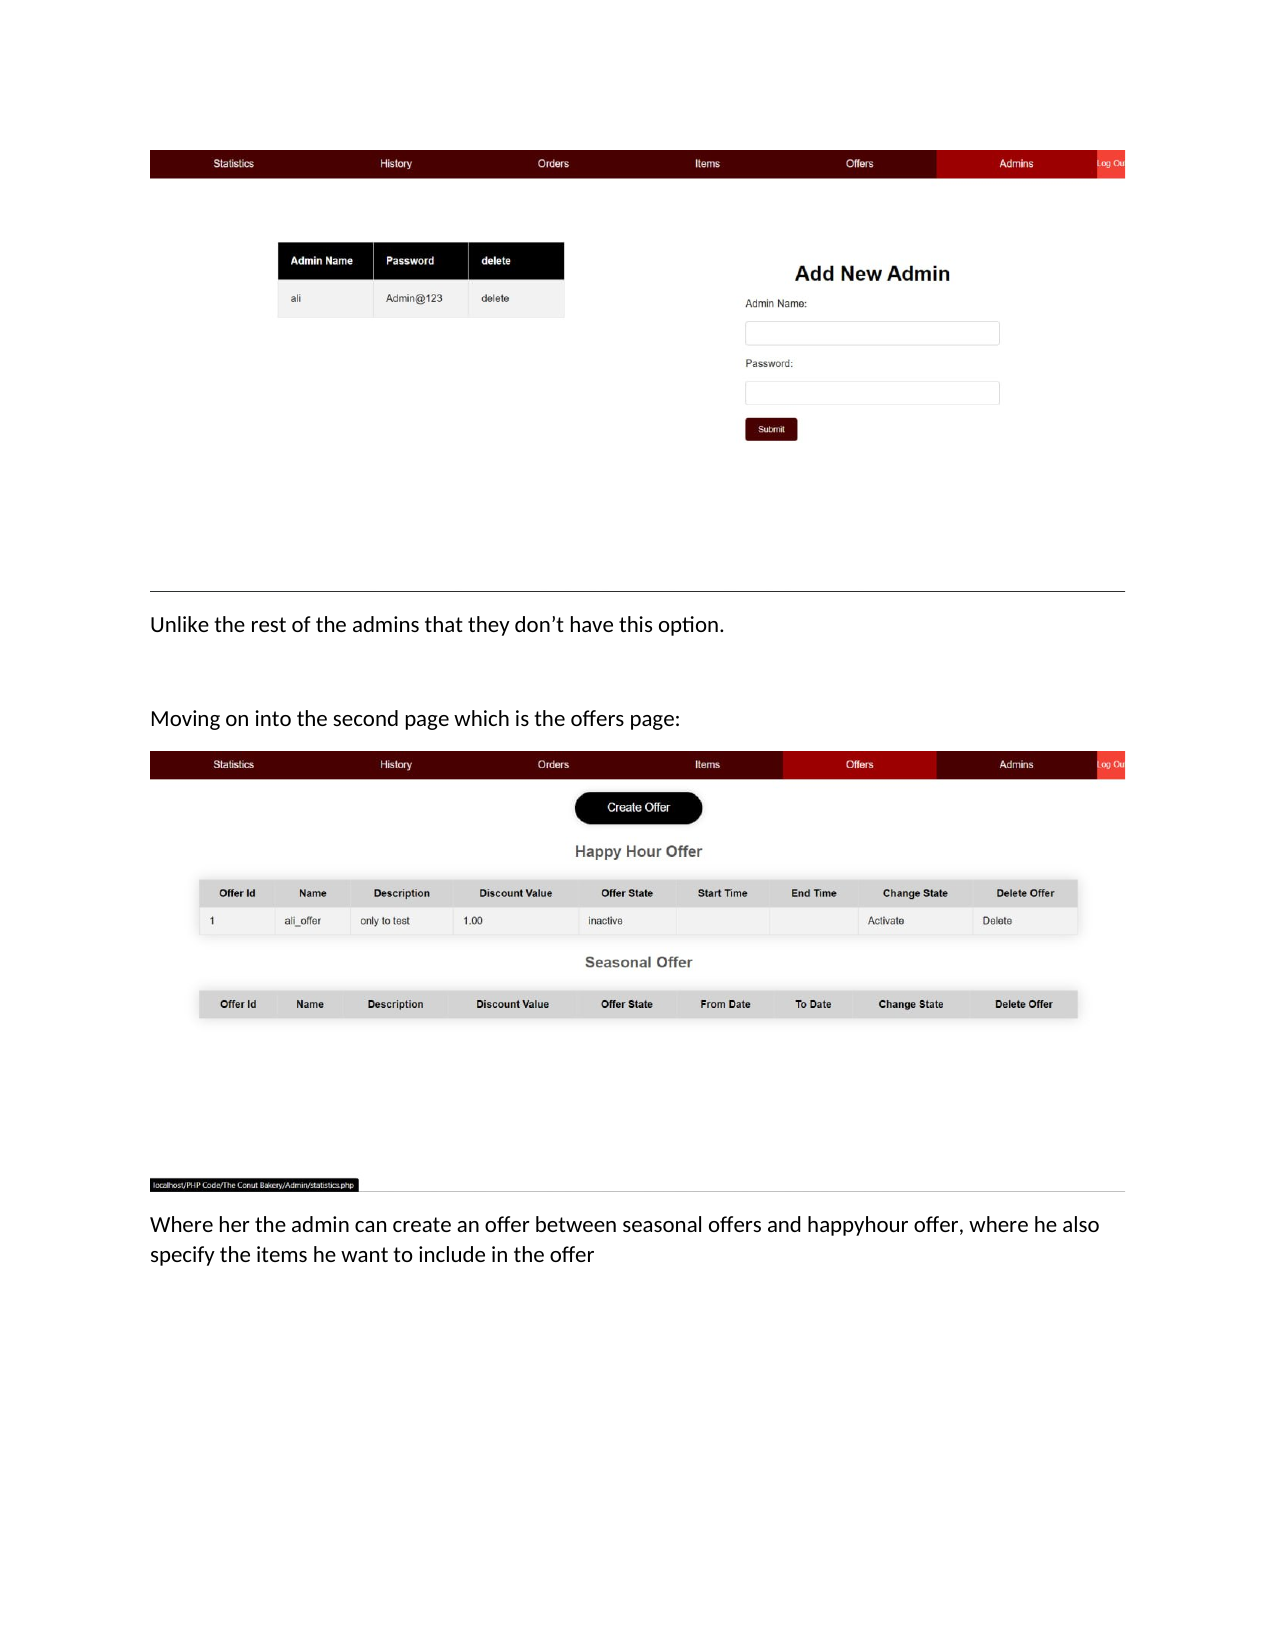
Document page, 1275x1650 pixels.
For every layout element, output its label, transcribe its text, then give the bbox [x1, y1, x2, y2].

text Where her the admin can create an offer between seasonal offers and happyhour offer, where he also specify the items he want to include in the offer [150, 1210, 1125, 1269]
text Moving on into the second page which is the offers page: [150, 704, 1125, 732]
text Unlike the rest of the admins that they don’t have this option. [150, 611, 1125, 639]
picture [150, 150, 1125, 592]
picture [150, 751, 1125, 1192]
